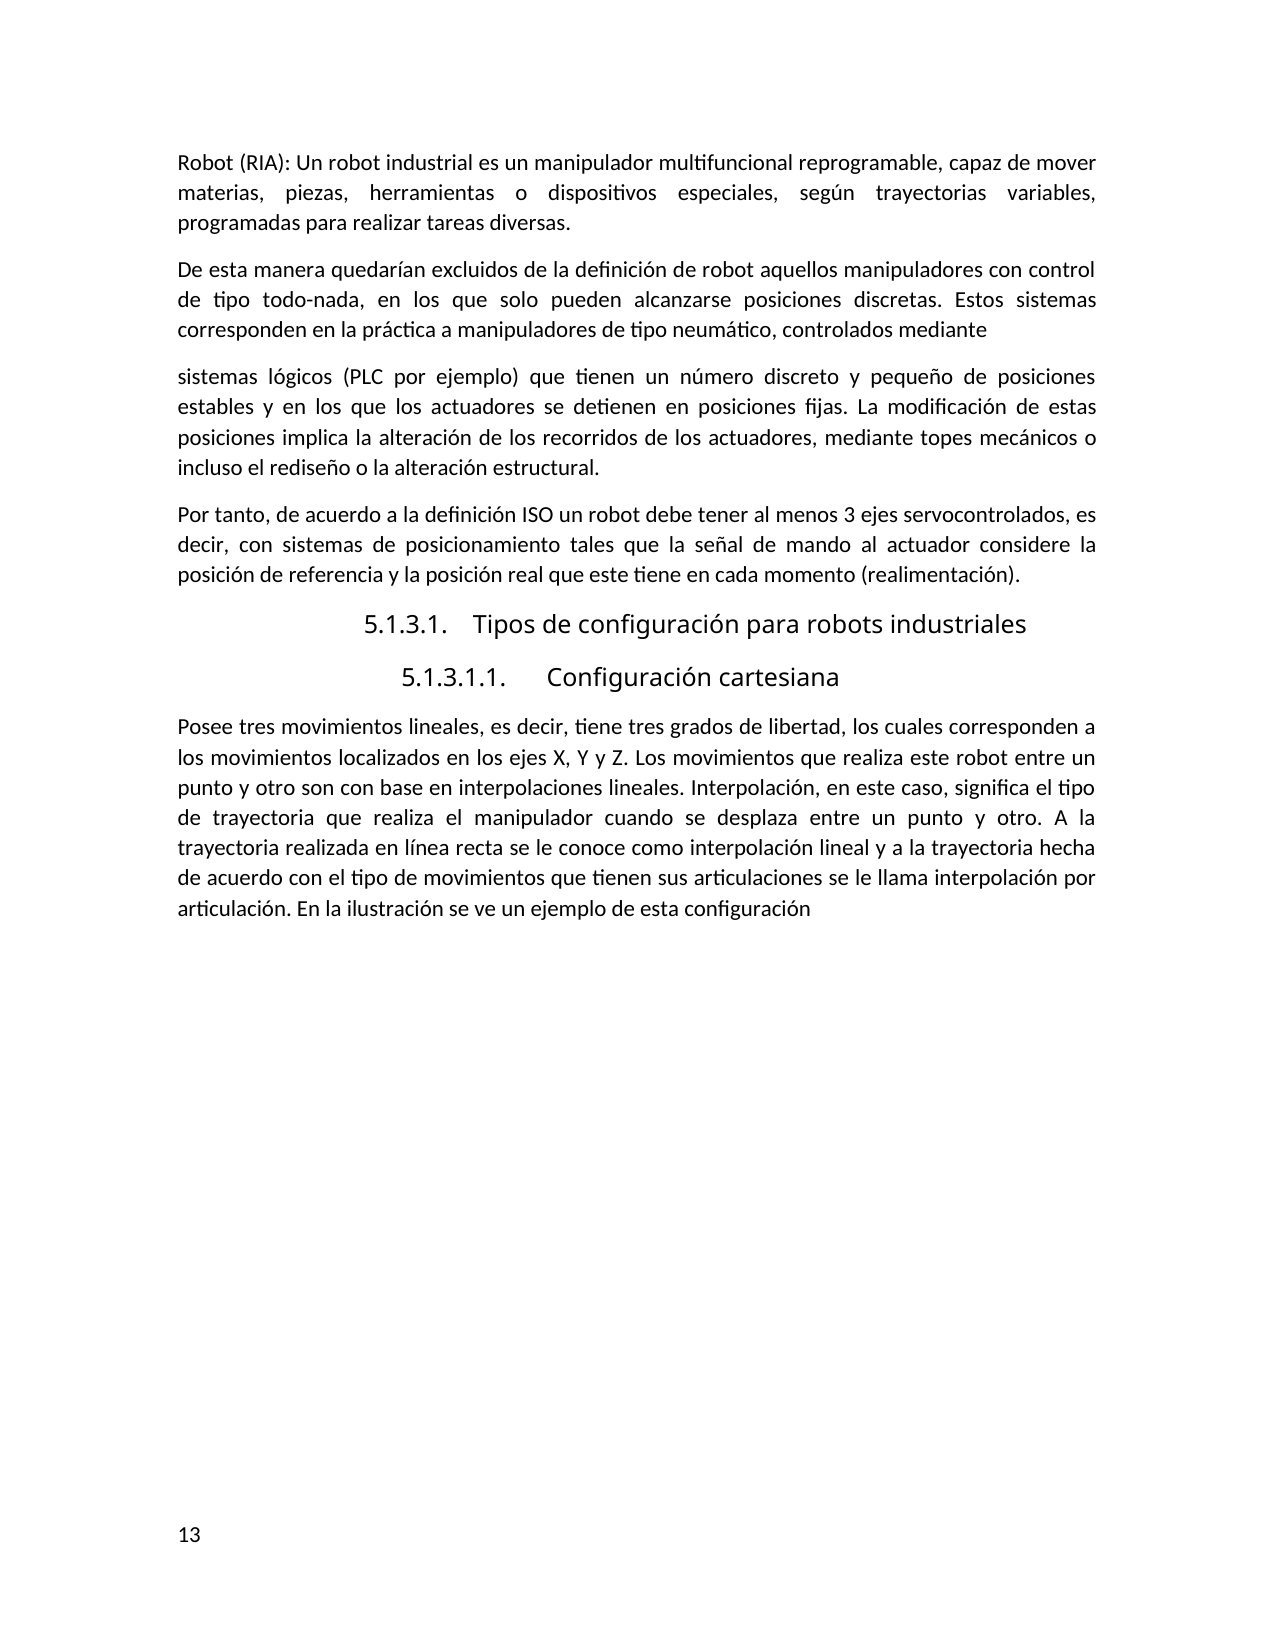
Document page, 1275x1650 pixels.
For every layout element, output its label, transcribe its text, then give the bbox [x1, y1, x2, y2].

subtitle Tipos de configuración para robots industriales [363, 607, 1098, 641]
subtitle Configuración cartesiana [401, 660, 1098, 694]
text Posee tres movimientos lineales, es decir, tiene tres grados de libertad, los cuales corresponden a los movimientos localizados en los ejes X, Y y Z. Los movimientos que realiza este robot entre un punto y otro son con base en interpolaciones lineales. Interpolación, en este caso, significa el tipo de trayectoria que realiza el manipulador cuando se desplaza entre un punto y otro. A la trayectoria realizada en línea recta se le conoce como interpolación lineal y a la trayectoria hecha de acuerdo con el tipo de movimientos que tienen sus articulaciones se le llama interpolación por articulación. En la ilustración se ve un ejemplo de esta configuración [177, 712, 1098, 922]
text Robot (RIA): Un robot industrial es un manipulador multifuncional reprogramable, capaz de mover materias, piezas, herramientas o dispositivos especiales, según trayectorias variables, programadas para realizar tareas diversas. [177, 148, 1098, 236]
text De esta manera quedarían excluidos de la definición de robot aquellos manipuladores con control de tipo todo-nada, en los que solo pueden alcanzarse posiciones discretas. Estos sistemas corresponden en la práctica a manipuladores de tipo neumático, controlados mediante [177, 255, 1098, 343]
text Por tanto, de acuerdo a la definición ISO un robot debe tener al menos 3 ejes servocontrolados, es decir, con sistemas de posicionamiento tales que la señal de mando al actuador considere la posición de referencia y la posición real que este tiene en cada momento (realimentación). [177, 500, 1098, 588]
text sistemas lógicos (PLC por ejemplo) que tienen un número discreto y pequeño de posiciones estables y en los que los actuadores se detienen en posiciones fijas. La modificación de estas posiciones implica la alteración de los recorridos de los actuadores, mediante topes mecánicos o incluso el rediseño o la alteración estructural. [177, 362, 1098, 481]
